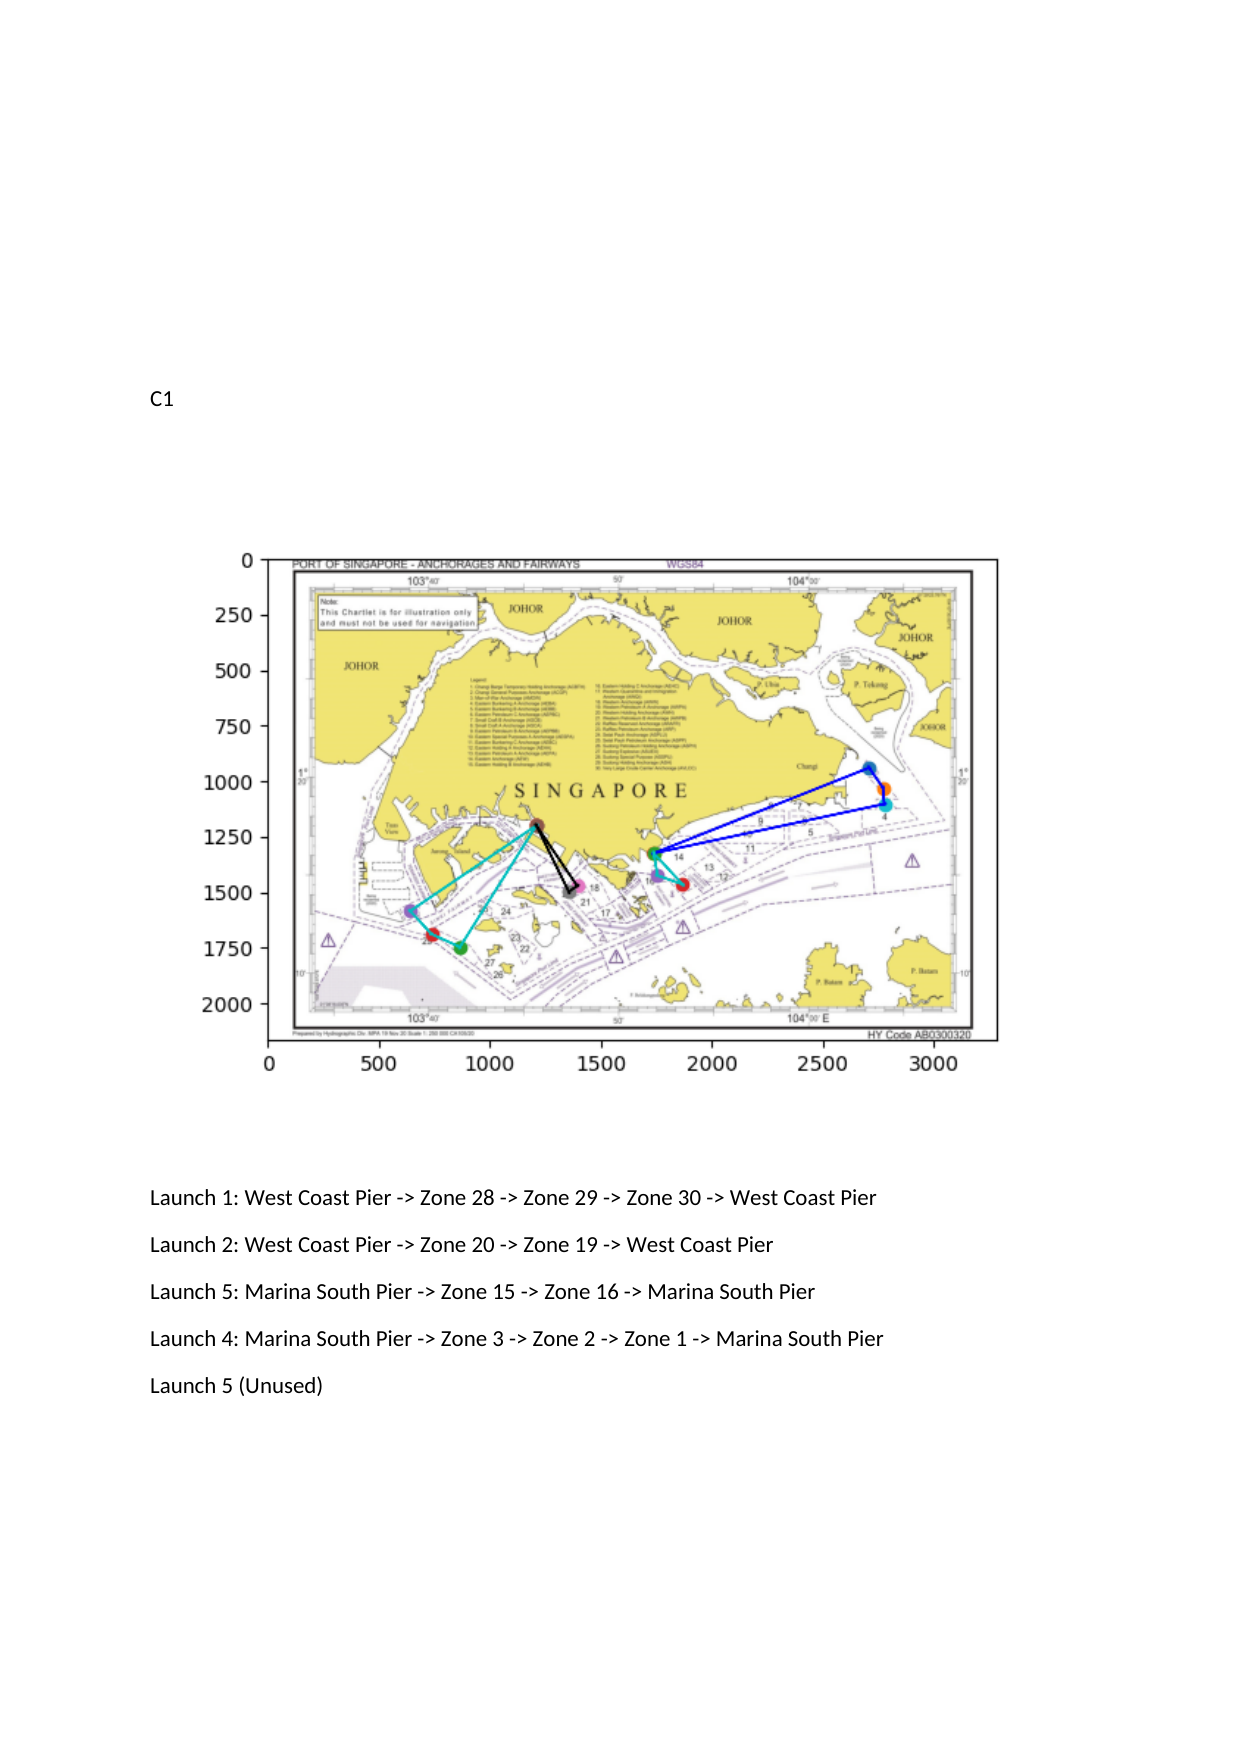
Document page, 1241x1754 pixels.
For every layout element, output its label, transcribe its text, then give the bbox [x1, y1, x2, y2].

text Launch 5: Marina South Pier -> Zone 15 -> Zone 16 -> Marina South Pier [150, 1277, 1090, 1305]
text C1 [150, 384, 1090, 412]
text Launch 4: Marina South Pier -> Zone 3 -> Zone 2 -> Zone 1 -> Marina South Pier [150, 1324, 1090, 1352]
text Launch 5 (Unused) [150, 1371, 1090, 1399]
picture [150, 443, 1087, 1147]
text Launch 2: West Coast Pier -> Zone 20 -> Zone 19 -> West Coast Pier [150, 1230, 1090, 1258]
